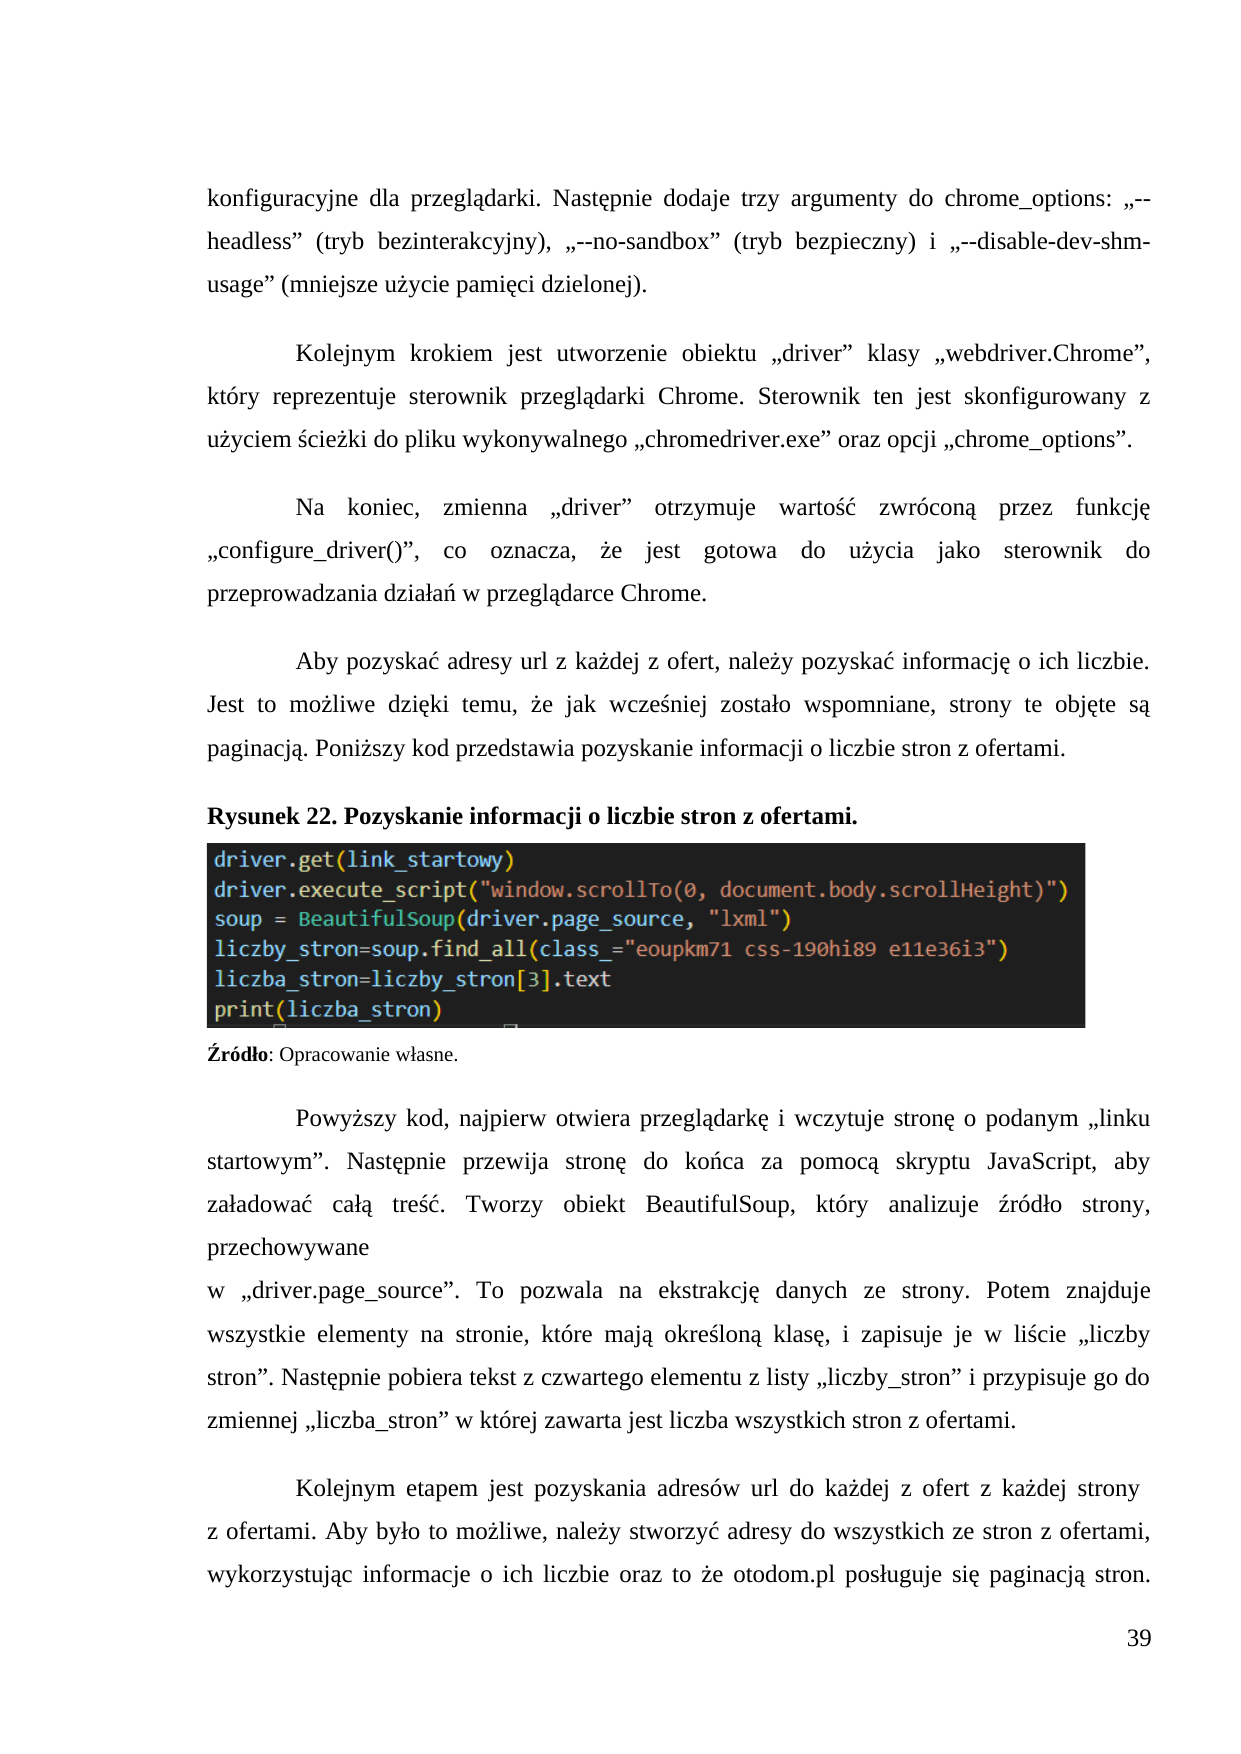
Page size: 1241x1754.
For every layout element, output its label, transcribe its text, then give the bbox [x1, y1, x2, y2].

picture [206, 843, 1086, 1028]
text Powyższy kod, najpierw otwiera przeglądarkę i wczytuje stronę o podanym „linku startowym”. Następnie przewija stronę do końca za pomocą skryptu JavaScript, aby załadować całą treść. Tworzy obiekt BeautifulSoup, który analizuje źródło strony, przechowywane w „driver.page_source”. To pozwala na ekstrakcję danych ze strony. Potem znajduje wszystkie elementy na stronie, które mają określoną klasę, i zapisuje je w liście „liczby stron”. Następnie pobiera tekst z czwartego elementu z listy „liczby_stron” i przypisuje go do zmiennej „liczba_stron” w której zawarta jest liczba wszystkich stron z ofertami. [207, 1103, 1152, 1434]
text Źródło: Opracowanie własne. [207, 1042, 1152, 1066]
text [207, 183, 1152, 298]
text Aby pozyskać adresy url z każdej z ofert, należy pozyskać informację o ich liczbie. Jest to możliwe dzięki temu, że jak wcześniej zostało wspomniane, strony te objęte są paginacją. Poniższy kod przedstawia pozyskanie informacji o liczbie stron z ofertami. [207, 646, 1152, 761]
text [207, 1473, 1152, 1588]
text Na koniec, zmienna „driver” otrzymuje wartość zwróconą przez funkcję „configure_driver()”, co oznacza, że jest gotowa do użycia jako sterownik do przeprowadzania działań w przeglądarce Chrome. [207, 492, 1152, 607]
text Kolejnym krokiem jest utworzenie obiektu „driver” klasy „webdriver.Chrome”, który reprezentuje sterownik przeglądarki Chrome. Sterownik ten jest skonfigurowany z użyciem ścieżki do pliku wykonywalnego „chromedriver.exe” oraz opcji „chrome_options”. [207, 338, 1152, 453]
text Rysunek 22. Pozyskanie informacji o liczbie stron z ofertami. [207, 801, 1152, 829]
